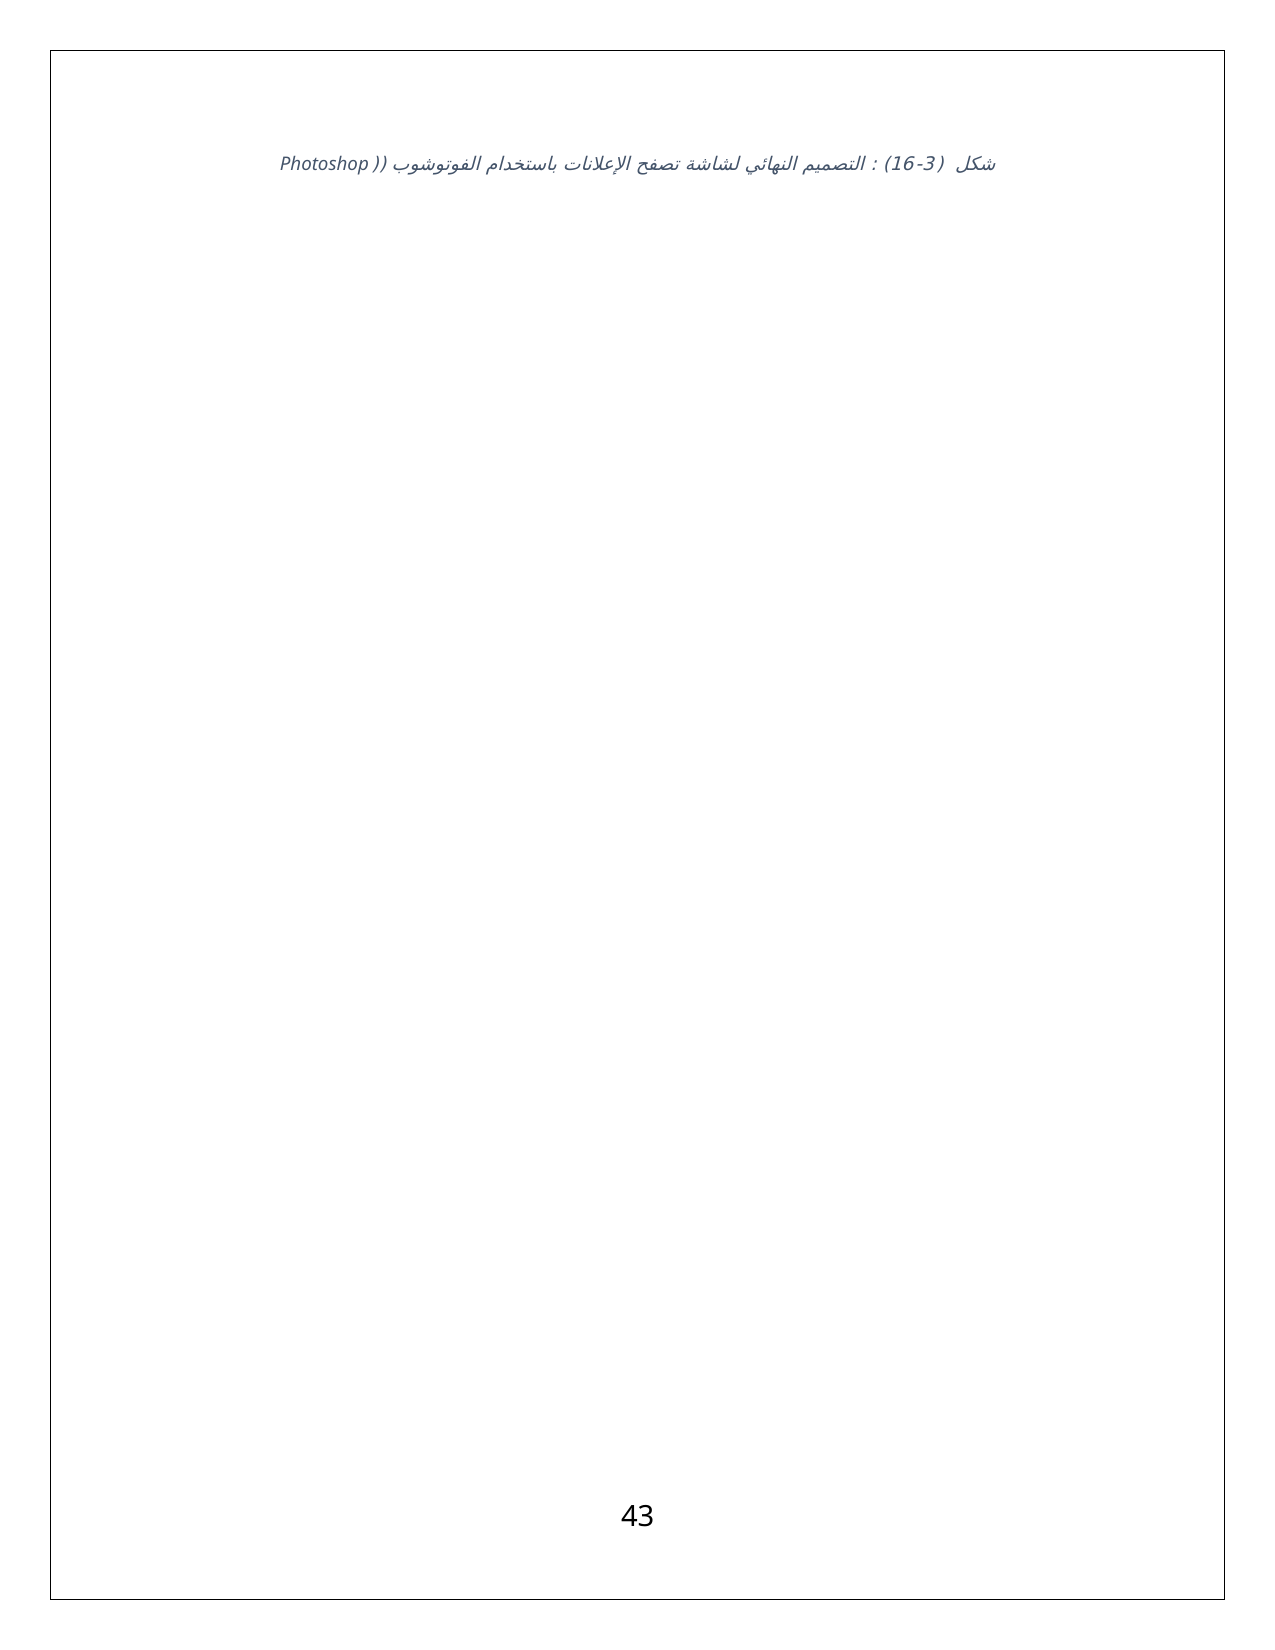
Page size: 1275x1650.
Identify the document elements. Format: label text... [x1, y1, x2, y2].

text شكل (3-16) : التصميم النهائي لشاشة تصفح الإعلانات باستخدام الفوتوشوب ((Photoshop [150, 150, 1125, 176]
